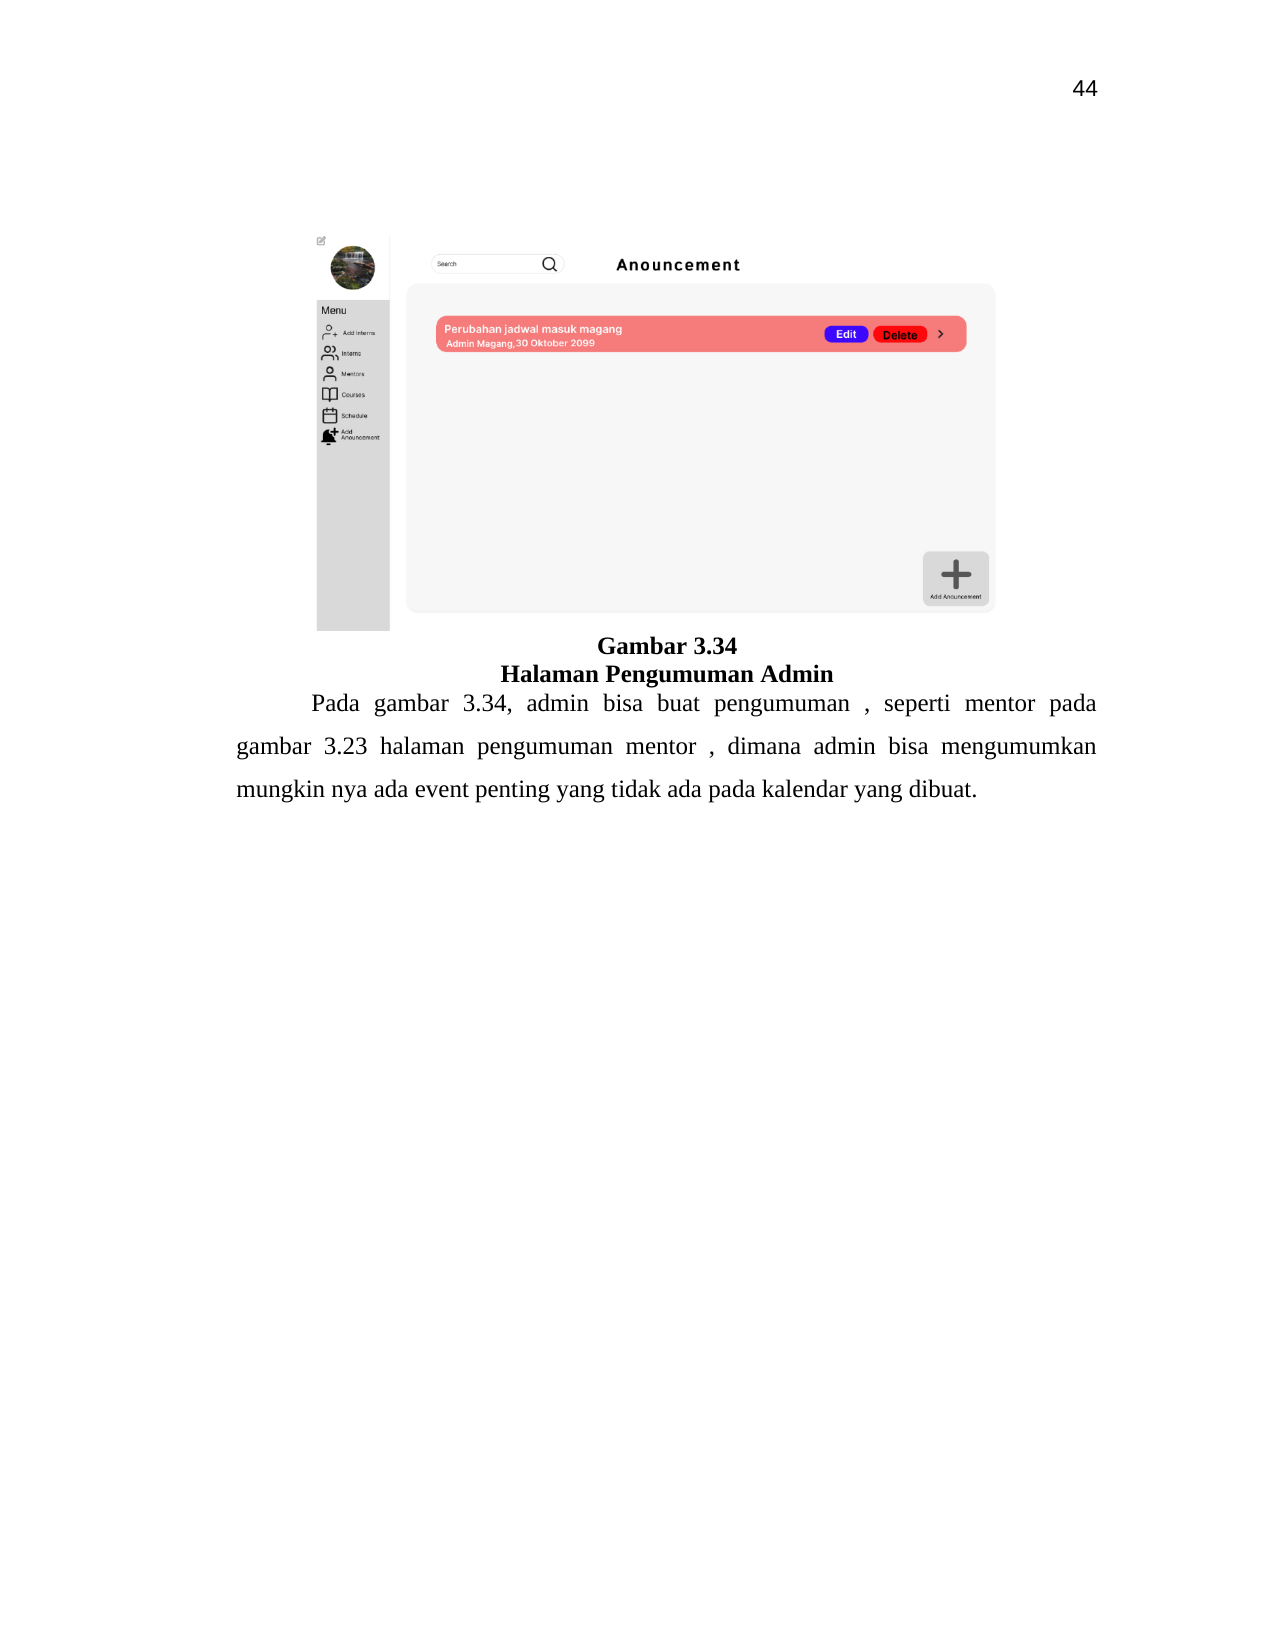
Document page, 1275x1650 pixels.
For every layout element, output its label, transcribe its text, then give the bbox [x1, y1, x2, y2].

text Pada gambar 3.34, admin bisa buat pengumuman , seperti mentor pada gambar 3.23 halaman pengumuman mentor , dimana admin bisa mengumumkan mungkin nya ada event penting yang tidak ada pada kalendar yang dibuat. [236, 688, 1098, 803]
text Halaman Pengumuman Admin [236, 659, 1098, 688]
picture [316, 236, 1018, 631]
text Gambar 3.34 [236, 631, 1098, 659]
